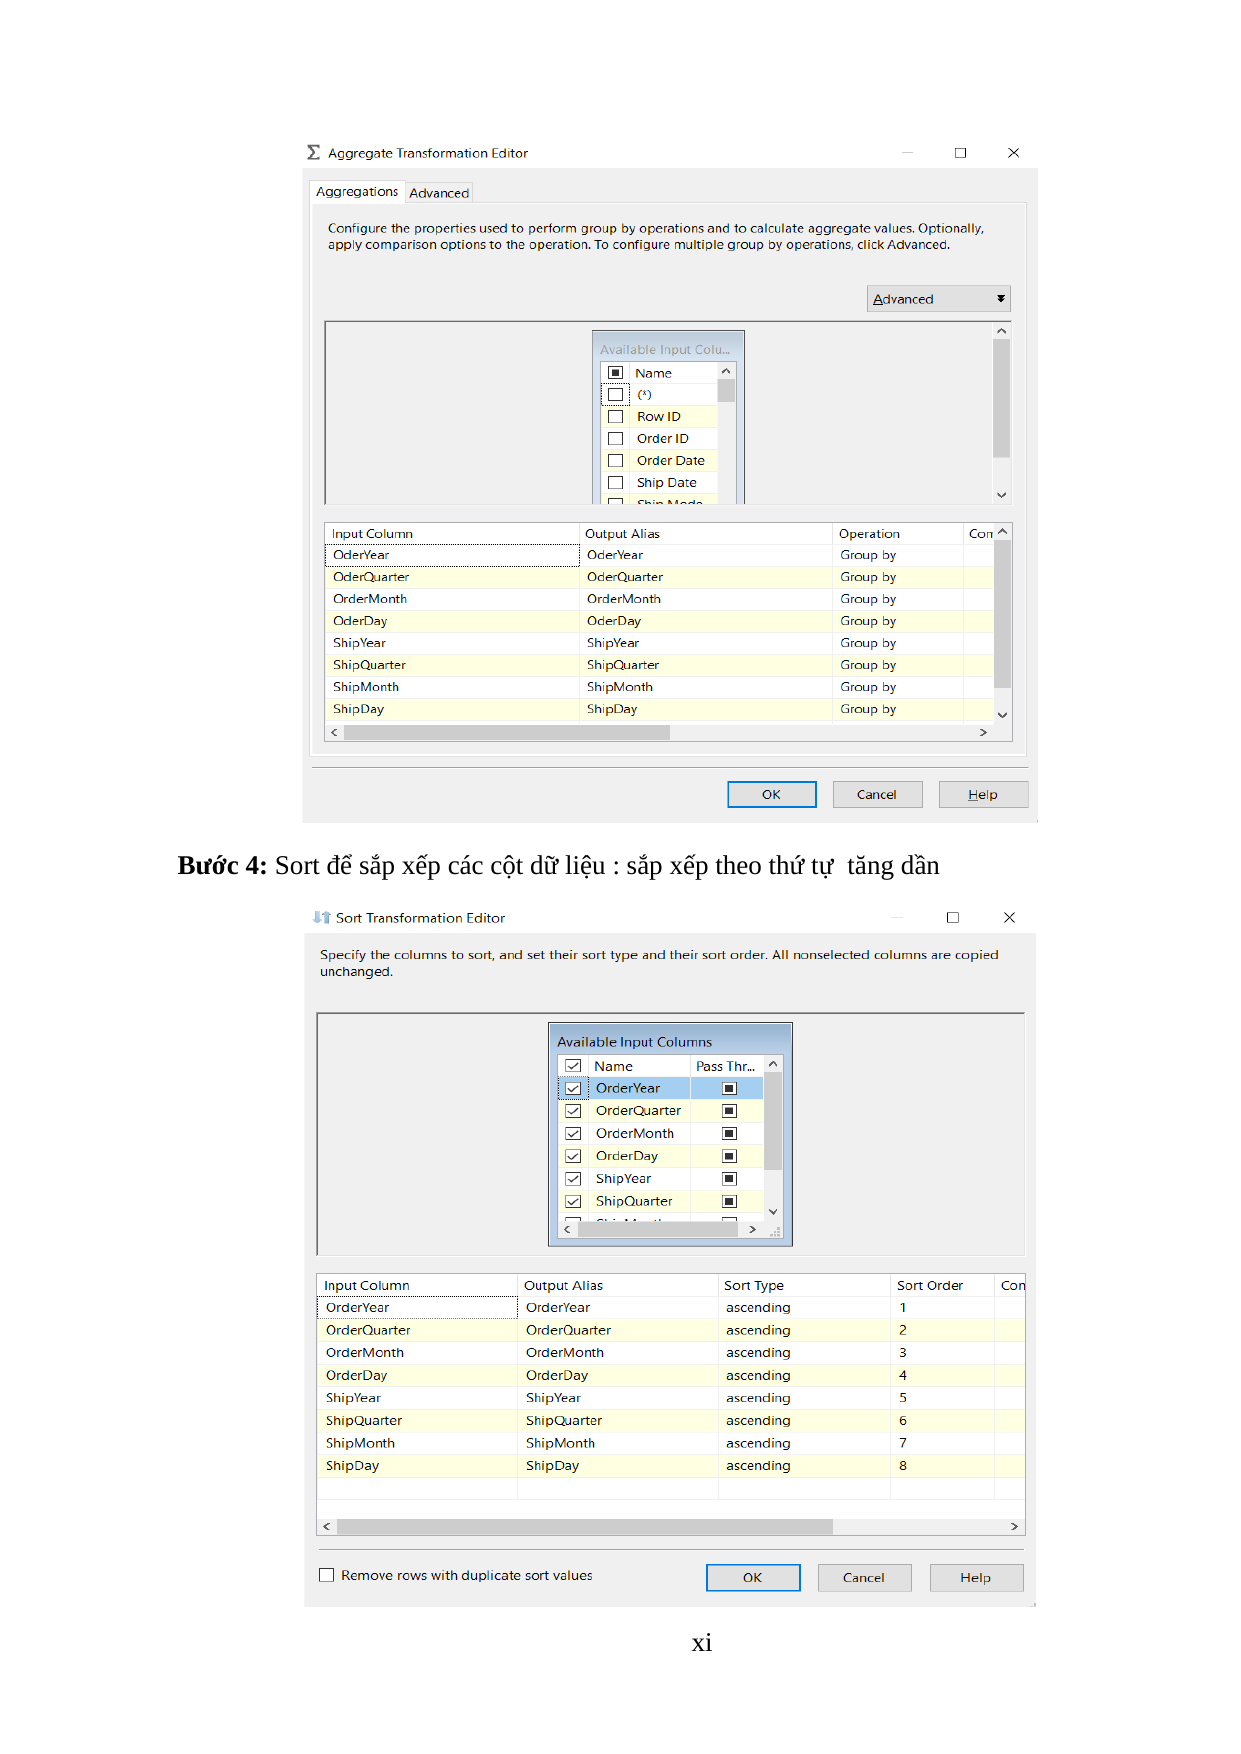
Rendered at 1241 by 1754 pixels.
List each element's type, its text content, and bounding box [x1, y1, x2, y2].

picture [304, 902, 1037, 1607]
text Bước 4: Sort để sắp xếp các cột dữ liệu : sắp xếp theo thứ tự tăng dần [177, 849, 1152, 881]
picture [302, 140, 1039, 823]
